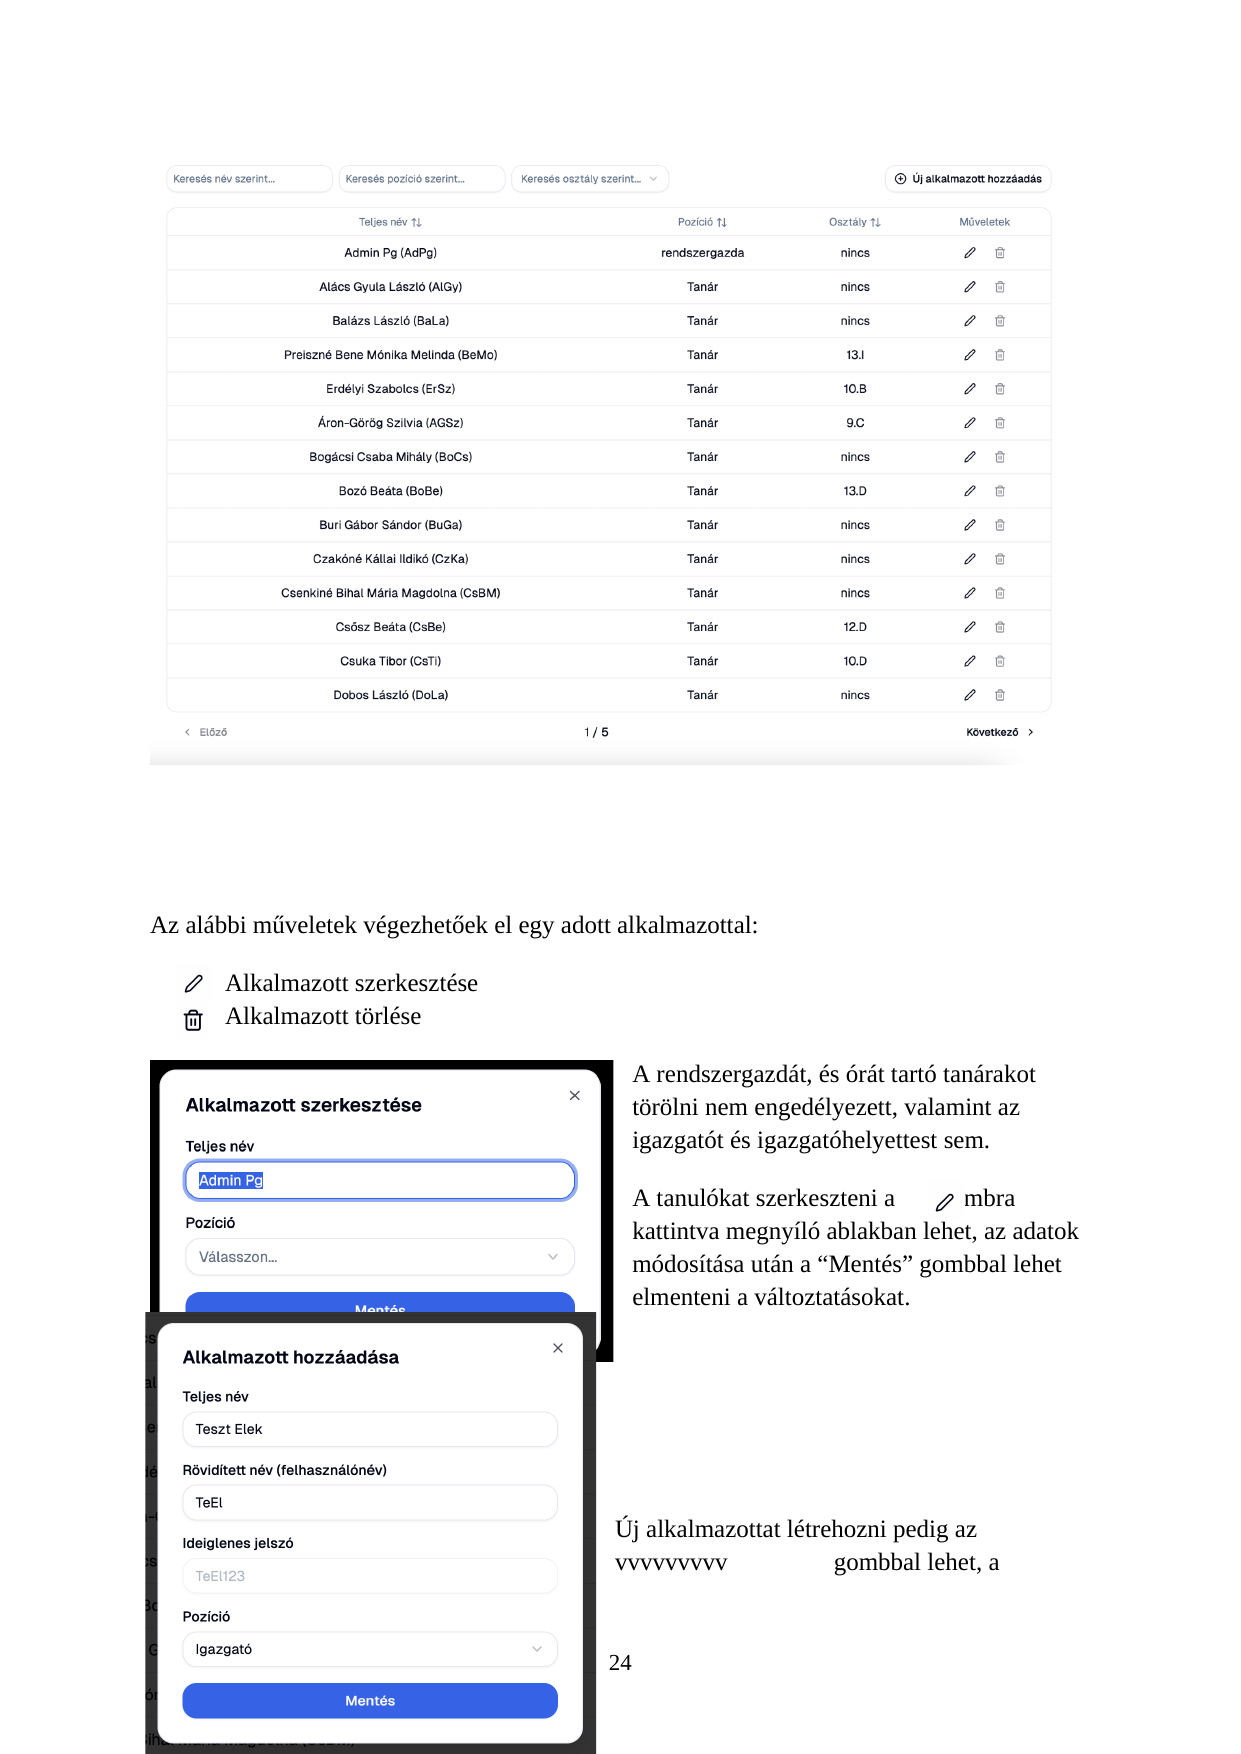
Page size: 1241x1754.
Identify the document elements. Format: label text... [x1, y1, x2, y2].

picture [145, 1060, 614, 1754]
text Az alábbi műveletek végezhetőek el egy adott alkalmazottal: [150, 910, 1090, 938]
list Alkalmazott szerkesztése [214, 968, 1090, 997]
text A rendszergazdát, és órát tartó tanárakot törölni nem engedélyezett, valamint az igazgatót és igazgatóhelyettest sem. [150, 1059, 1090, 1154]
picture [175, 963, 214, 1039]
list Alkalmazott törlése [209, 1001, 1090, 1029]
picture [926, 1182, 965, 1221]
text A tanulókat szerkeszteni a gombra kattintva megnyíló ablakban lehet, az adatok módosítása után a “Mentés” gombbal lehet elmenteni a változtatásokat. [614, 1183, 1090, 1311]
picture [150, 150, 1068, 765]
